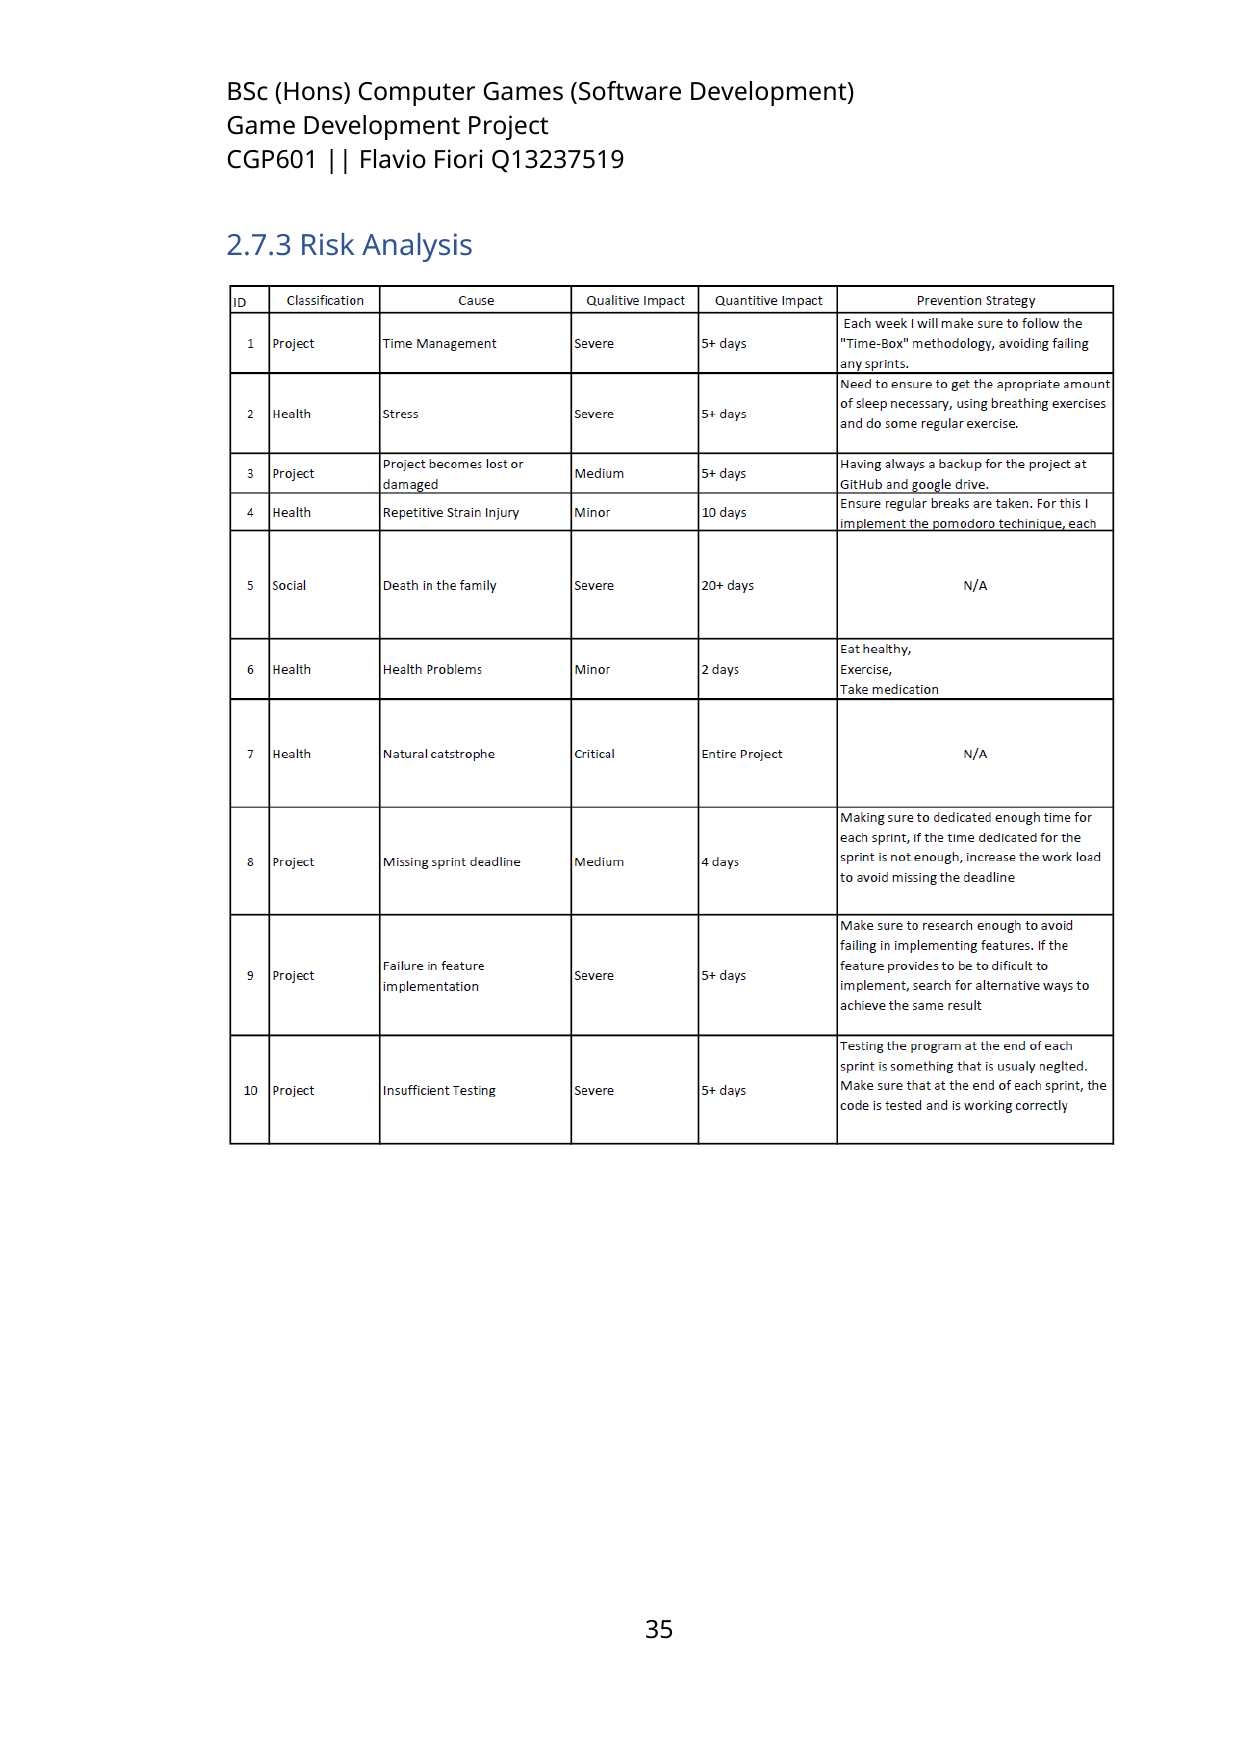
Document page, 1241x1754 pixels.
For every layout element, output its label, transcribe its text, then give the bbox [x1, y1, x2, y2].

picture [226, 283, 1117, 1149]
subtitle 2.7.3 Risk Analysis [226, 224, 1092, 264]
